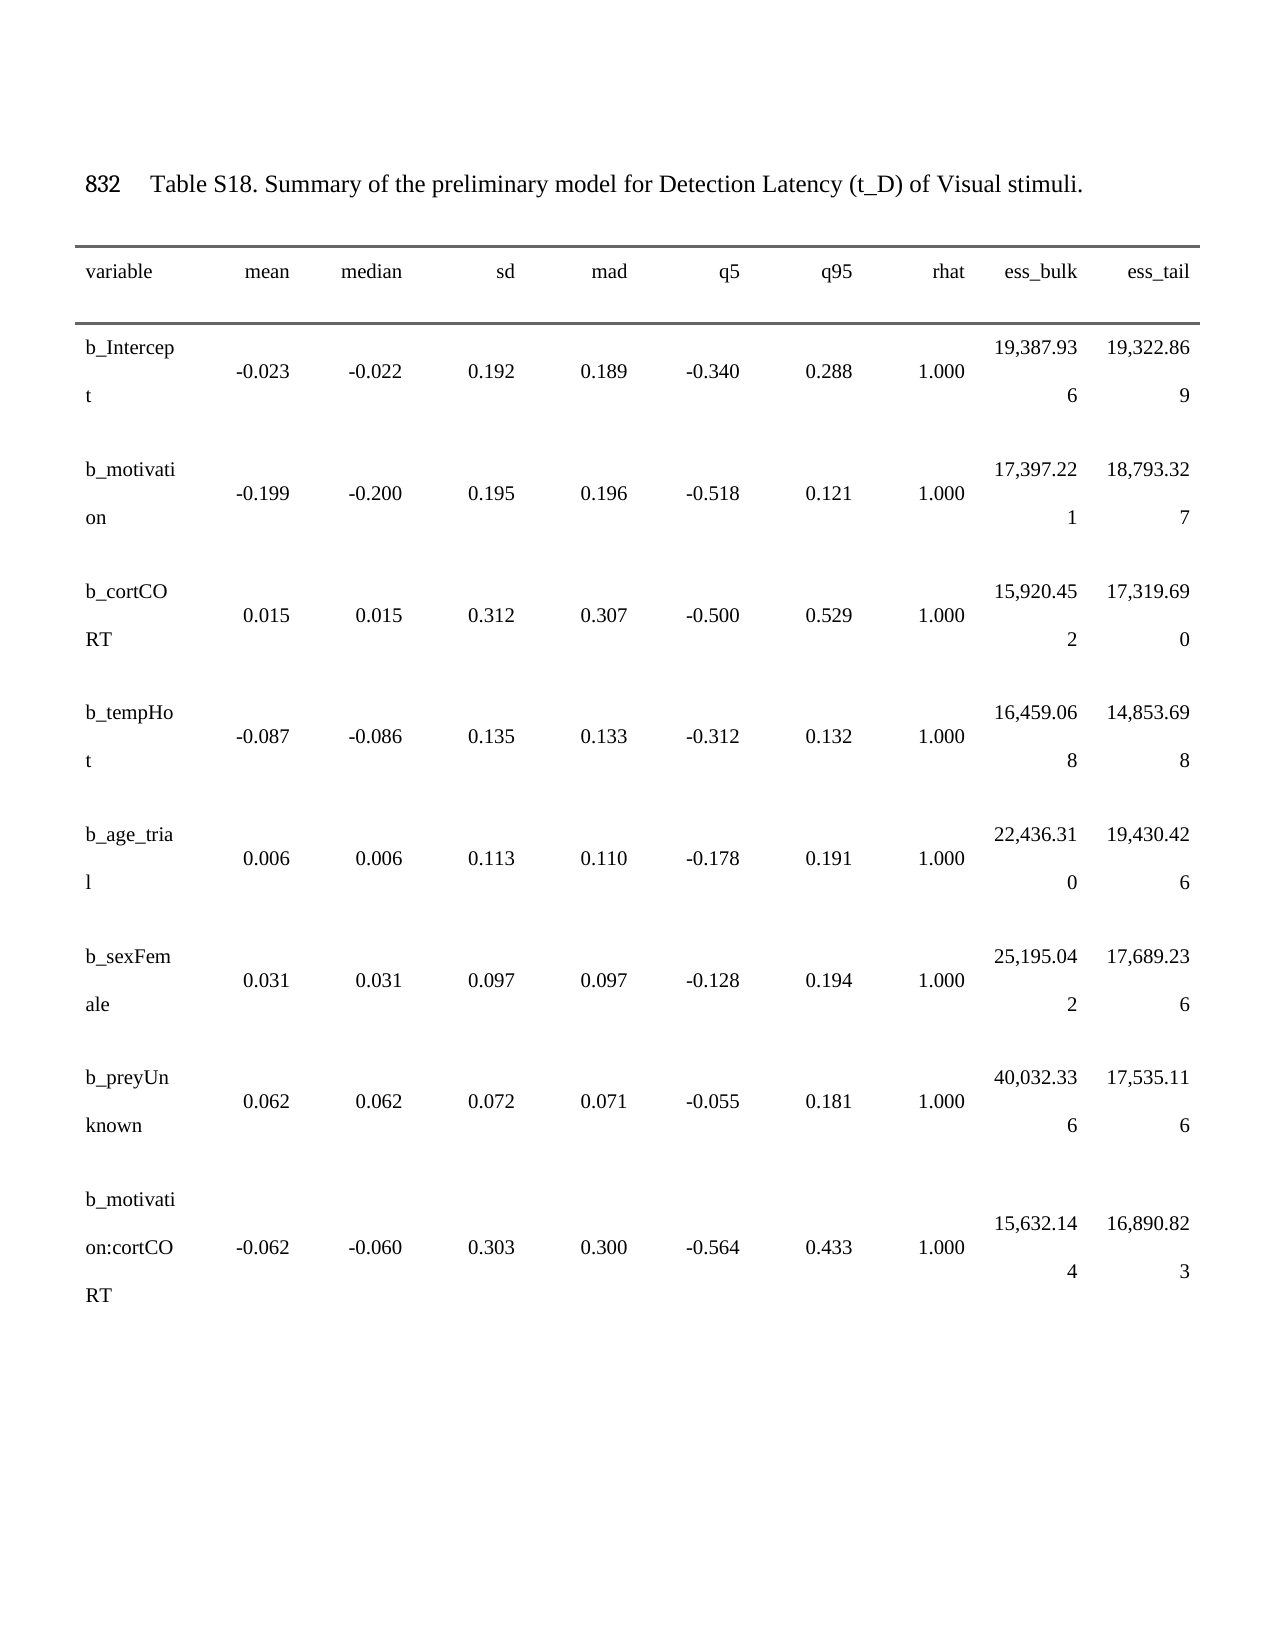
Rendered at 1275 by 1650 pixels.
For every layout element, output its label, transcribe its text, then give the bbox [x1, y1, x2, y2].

table_cell 14,853.698 [1088, 690, 1200, 811]
table_cell 1.000 [863, 933, 975, 1055]
table_cell 17,397.221 [975, 446, 1087, 568]
table_cell b_motivation [75, 446, 187, 568]
table_cell -0.518 [638, 446, 750, 568]
table_cell b_sexFemale [75, 933, 187, 1055]
table_cell 0.113 [413, 811, 525, 933]
table_cell 17,535.116 [1088, 1055, 1200, 1176]
table_cell 1.000 [863, 690, 975, 811]
table_header mean [188, 248, 300, 322]
table_cell 0.181 [750, 1055, 862, 1176]
table_cell 0.006 [188, 811, 300, 933]
table_cell 40,032.336 [975, 1055, 1087, 1176]
table_cell 0.433 [750, 1176, 862, 1346]
table_header median [300, 248, 412, 322]
table_header q95 [750, 248, 862, 322]
table_cell 0.307 [525, 568, 637, 690]
table_cell b_Intercept [75, 325, 187, 446]
table_cell 0.015 [188, 568, 300, 690]
table_cell 0.135 [413, 690, 525, 811]
table_header q5 [638, 248, 750, 322]
table_cell 0.031 [188, 933, 300, 1055]
table_header sd [413, 248, 525, 322]
table_cell -0.022 [300, 325, 412, 446]
table_cell 19,387.936 [975, 325, 1087, 446]
table_cell b_tempHot [75, 690, 187, 811]
table_header mad [525, 248, 637, 322]
table_cell 0.189 [525, 325, 637, 446]
table_cell 1.000 [863, 446, 975, 568]
table_header ess_tail [1088, 248, 1200, 322]
table_cell -0.500 [638, 568, 750, 690]
table_cell 19,322.869 [1088, 325, 1200, 446]
table_cell 0.288 [750, 325, 862, 446]
table_cell 0.062 [188, 1055, 300, 1176]
table_cell 1.000 [863, 568, 975, 690]
table_cell 15,632.144 [975, 1176, 1087, 1346]
table_cell 0.191 [750, 811, 862, 933]
table_cell 0.097 [413, 933, 525, 1055]
table_cell 19,430.426 [1088, 811, 1200, 933]
table_cell -0.200 [300, 446, 412, 568]
table_cell 0.097 [525, 933, 637, 1055]
table_cell -0.087 [188, 690, 300, 811]
table_cell -0.086 [300, 690, 412, 811]
table_cell 16,890.823 [1088, 1176, 1200, 1346]
table_cell -0.055 [638, 1055, 750, 1176]
table_cell -0.062 [188, 1176, 300, 1346]
table_cell 0.110 [525, 811, 637, 933]
table_cell -0.178 [638, 811, 750, 933]
table_cell 0.072 [413, 1055, 525, 1176]
table_cell 0.300 [525, 1176, 637, 1346]
table_header rhat [863, 248, 975, 322]
table_cell b_age_trial [75, 811, 187, 933]
table_cell 17,689.236 [1088, 933, 1200, 1055]
table_cell -0.340 [638, 325, 750, 446]
table_cell 0.194 [750, 933, 862, 1055]
table_cell 0.121 [750, 446, 862, 568]
table_cell 1.000 [863, 811, 975, 933]
table_cell 15,920.452 [975, 568, 1087, 690]
table_cell 0.031 [300, 933, 412, 1055]
table_header ess_bulk [975, 248, 1087, 322]
table_cell -0.564 [638, 1176, 750, 1346]
table_cell 1.000 [863, 325, 975, 446]
table_cell 0.303 [413, 1176, 525, 1346]
table_cell -0.128 [638, 933, 750, 1055]
table_header variable [75, 248, 187, 322]
table_cell 0.071 [525, 1055, 637, 1176]
table_cell 16,459.068 [975, 690, 1087, 811]
table_cell 1.000 [863, 1176, 975, 1346]
table_cell -0.312 [638, 690, 750, 811]
table_cell 17,319.690 [1088, 568, 1200, 690]
table_cell 18,793.327 [1088, 446, 1200, 568]
table_cell 1.000 [863, 1055, 975, 1176]
table_cell b_preyUnknown [75, 1055, 187, 1176]
table_cell 0.529 [750, 568, 862, 690]
table_cell 0.312 [413, 568, 525, 690]
table_cell 0.015 [300, 568, 412, 690]
table_cell 0.133 [525, 690, 637, 811]
table_cell 22,436.310 [975, 811, 1087, 933]
table_cell 0.192 [413, 325, 525, 446]
text Table S18. Summary of the preliminary model for Detection Latency (t_D) of Visual stimuli. [150, 169, 1125, 197]
table_cell 0.196 [525, 446, 637, 568]
table_cell -0.060 [300, 1176, 412, 1346]
table_cell -0.199 [188, 446, 300, 568]
table_cell 25,195.042 [975, 933, 1087, 1055]
table_cell 0.006 [300, 811, 412, 933]
table_cell 0.132 [750, 690, 862, 811]
table_cell b_cortCORT [75, 568, 187, 690]
table_cell -0.023 [188, 325, 300, 446]
table_cell b_motivation:cortCORT [75, 1176, 187, 1346]
table_cell 0.195 [413, 446, 525, 568]
table_cell 0.062 [300, 1055, 412, 1176]
